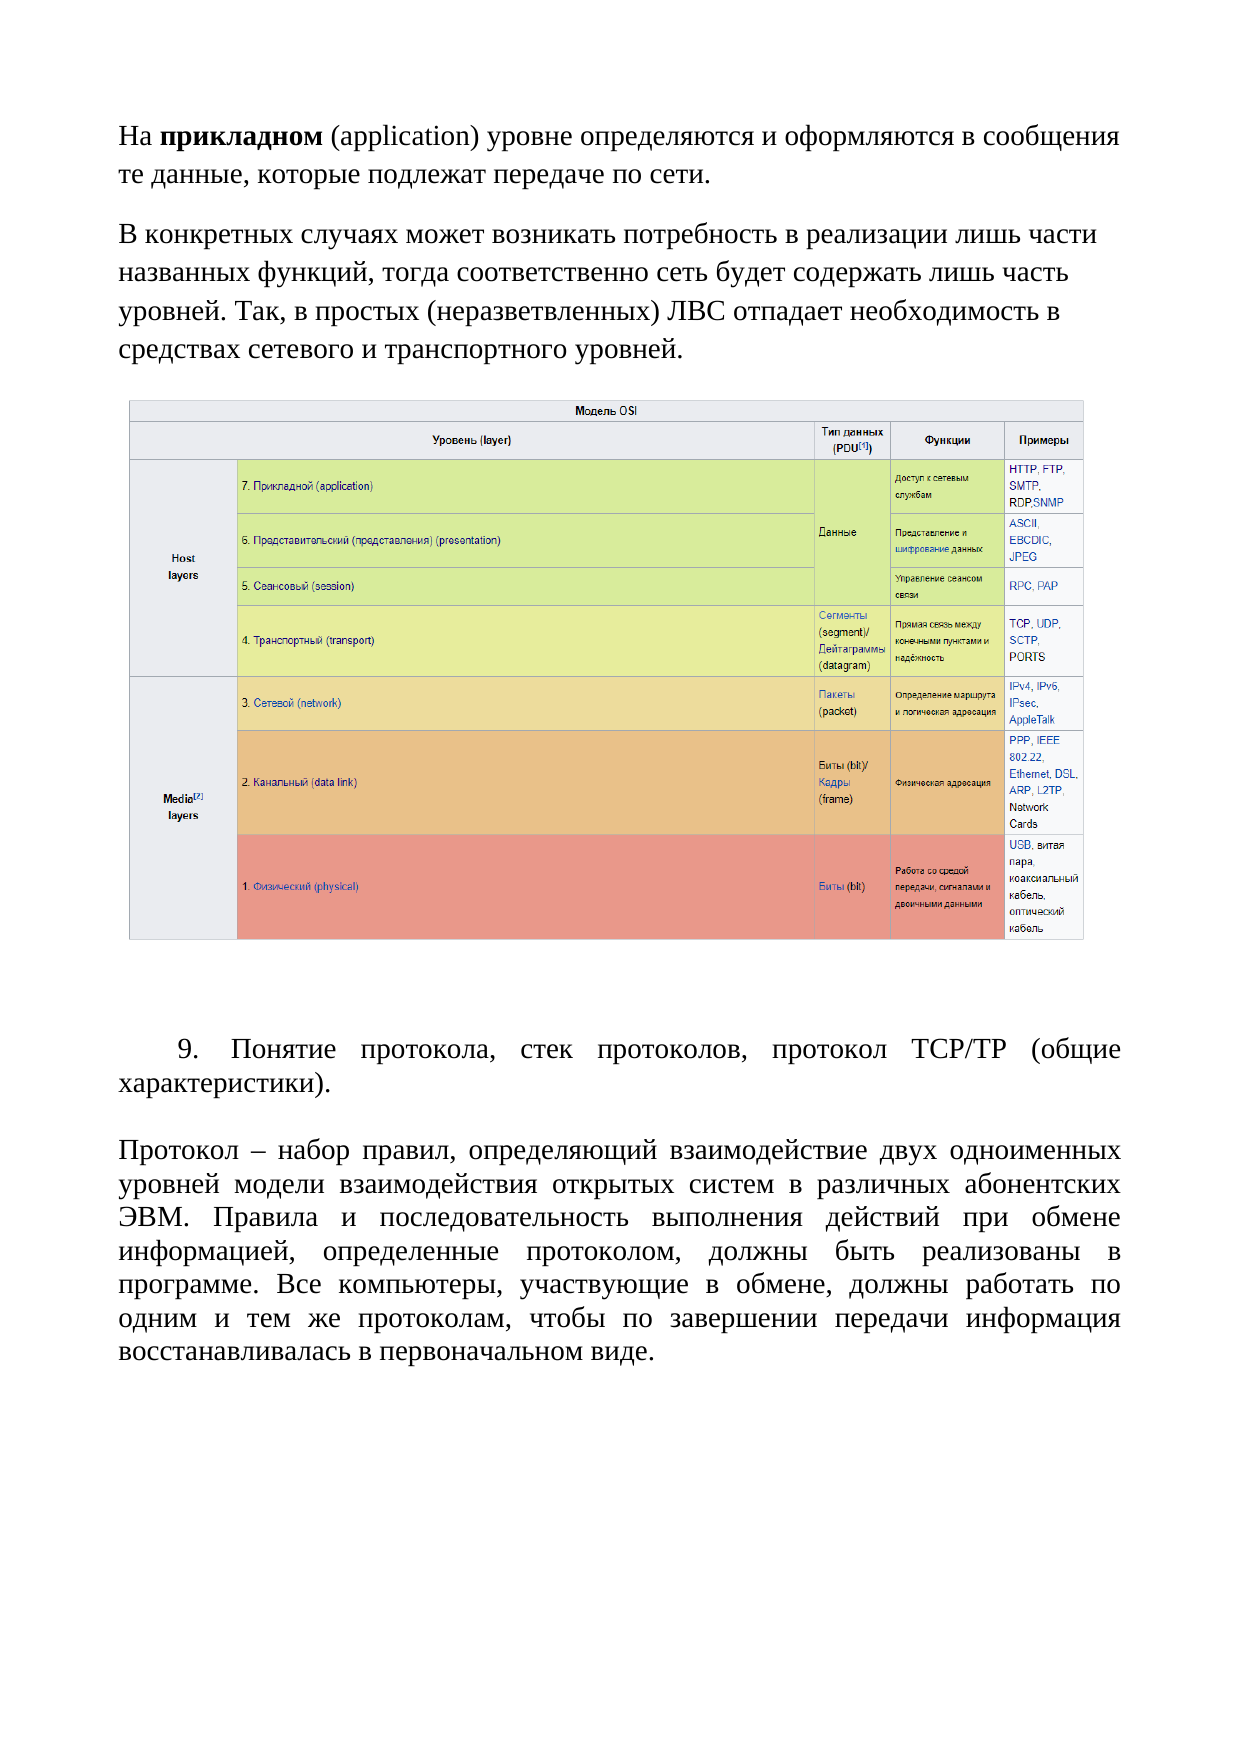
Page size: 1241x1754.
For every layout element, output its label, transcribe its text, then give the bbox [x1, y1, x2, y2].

text В конкретных случаях может возникать потребность в реализации лишь части названных функций, тогда соответственно сеть будет содержать лишь часть уровней. Так, в простых (неразветвленных) ЛВС отпадает необходимость в средствах сетевого и транспортного уровней. [118, 216, 1122, 365]
text Протокол – набор правил, определяющий взаимодействие двух одноименных уровней модели взаимодействия открытых систем в различных абонентских ЭВМ. Правила и последовательность выполнения действий при обмене информацией, определенные протоколом, должны быть реализованы в программе. Все компьютеры, участвующие в обмене, должны работать по одним и тем же протоколам, чтобы по завершении передачи информация восстанавливалась в первоначальном виде. [118, 1132, 1122, 1367]
list Понятие протокола, стек протоколов, протокол TCP/TP (общие характеристики). [118, 1032, 1122, 1099]
text На прикладном (application) уровне определяются и оформляются в сообщения те данные, которые подлежат передаче по сети. [118, 118, 1122, 190]
picture [118, 391, 1093, 940]
